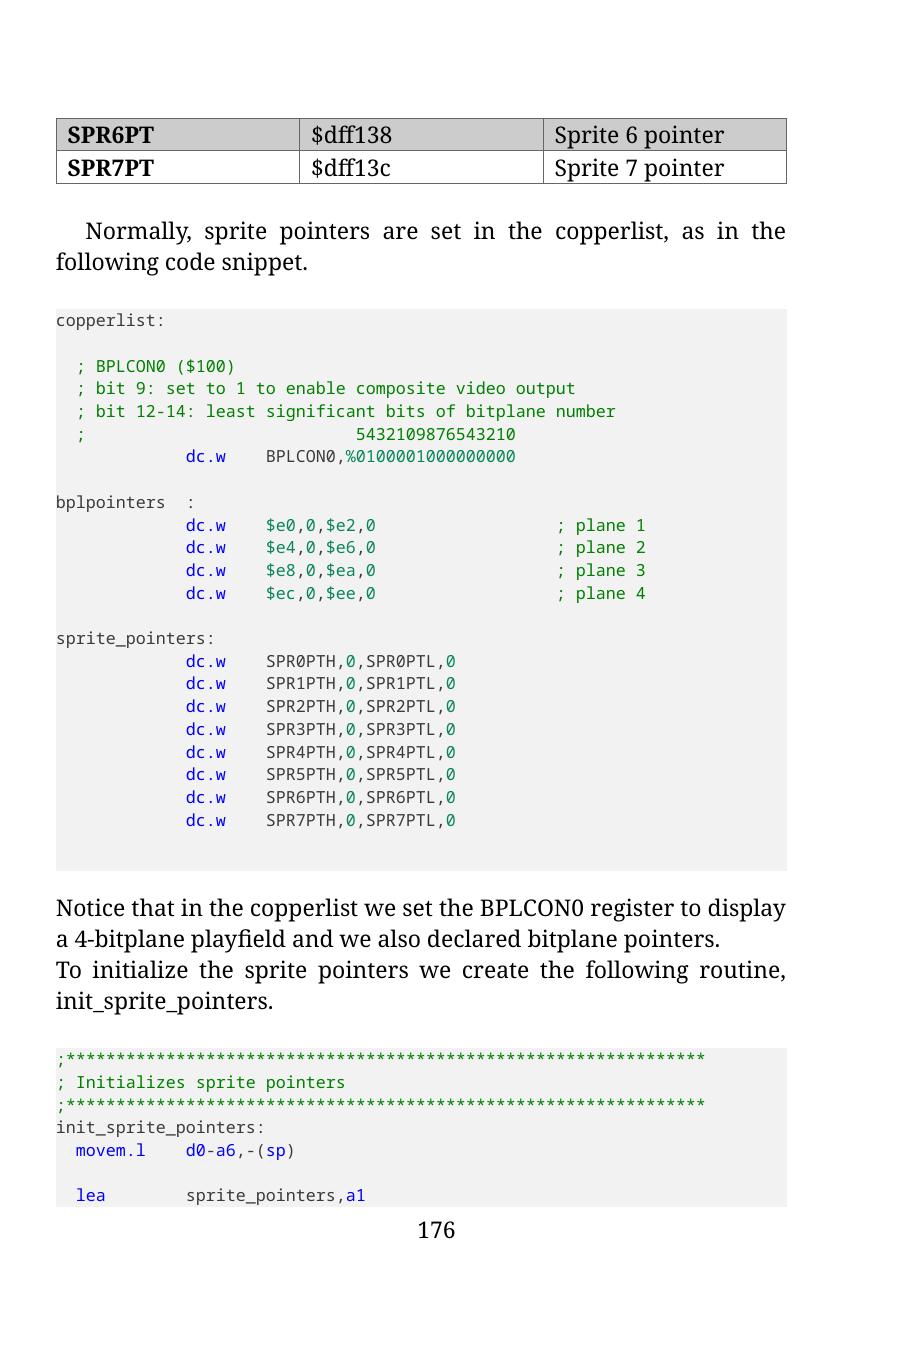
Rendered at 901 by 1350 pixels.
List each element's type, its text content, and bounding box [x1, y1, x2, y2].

text dc.w BPLCON0,%0100001000000000 [56, 445, 787, 468]
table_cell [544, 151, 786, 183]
text lea sprite_pointers,a1 [56, 1184, 787, 1207]
text dc.w SPR3PTH,0,SPR3PTL,0 [56, 717, 787, 740]
text To initialize the sprite pointers we create the following routine, init_sprite_pointers. [56, 954, 787, 1017]
text dc.w SPR2PTH,0,SPR2PTL,0 [56, 695, 787, 717]
text dc.w $e4,0,$e6,0 ; plane 2 [56, 536, 787, 558]
text dc.w SPR5PTH,0,SPR5PTL,0 [56, 763, 787, 786]
text dc.w SPR7PTH,0,SPR7PTL,0 [56, 808, 787, 831]
text movem.l d0-a6,-(sp) [56, 1139, 787, 1161]
text bplpointers : [56, 490, 787, 513]
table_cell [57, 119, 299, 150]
text ; Initializes sprite pointers [56, 1071, 787, 1093]
text dc.w SPR1PTH,0,SPR1PTL,0 [56, 672, 787, 695]
text dc.w SPR6PTH,0,SPR6PTL,0 [56, 786, 787, 808]
text dc.w $e8,0,$ea,0 ; plane 3 [56, 558, 787, 581]
text Normally, sprite pointers are set in the copperlist, as in the following code snippet. [56, 215, 787, 277]
text ; BPLCON0 ($100) [56, 354, 787, 377]
text Notice that in the copperlist we set the BPLCON0 register to display a 4-bitplane playfield and we also declared bitplane pointers. [56, 892, 787, 954]
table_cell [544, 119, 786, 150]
text copperlist: [56, 309, 787, 331]
text dc.w $ec,0,$ee,0 ; plane 4 [56, 581, 787, 604]
text dc.w SPR4PTH,0,SPR4PTL,0 [56, 740, 787, 763]
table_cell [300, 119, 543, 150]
text ; 5432109876543210 [56, 422, 787, 445]
text init_sprite_pointers: [56, 1116, 787, 1139]
text ; bit 12-14: least significant bits of bitplane number [56, 399, 787, 422]
text sprite_pointers: [56, 627, 787, 649]
text dc.w $e0,0,$e2,0 ; plane 1 [56, 513, 787, 536]
text ;**************************************************************** [56, 1093, 787, 1116]
text dc.w SPR0PTH,0,SPR0PTL,0 [56, 649, 787, 672]
text ; bit 9: set to 1 to enable composite video output [56, 377, 787, 399]
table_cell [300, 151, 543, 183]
text ;**************************************************************** [56, 1048, 787, 1071]
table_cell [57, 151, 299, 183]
